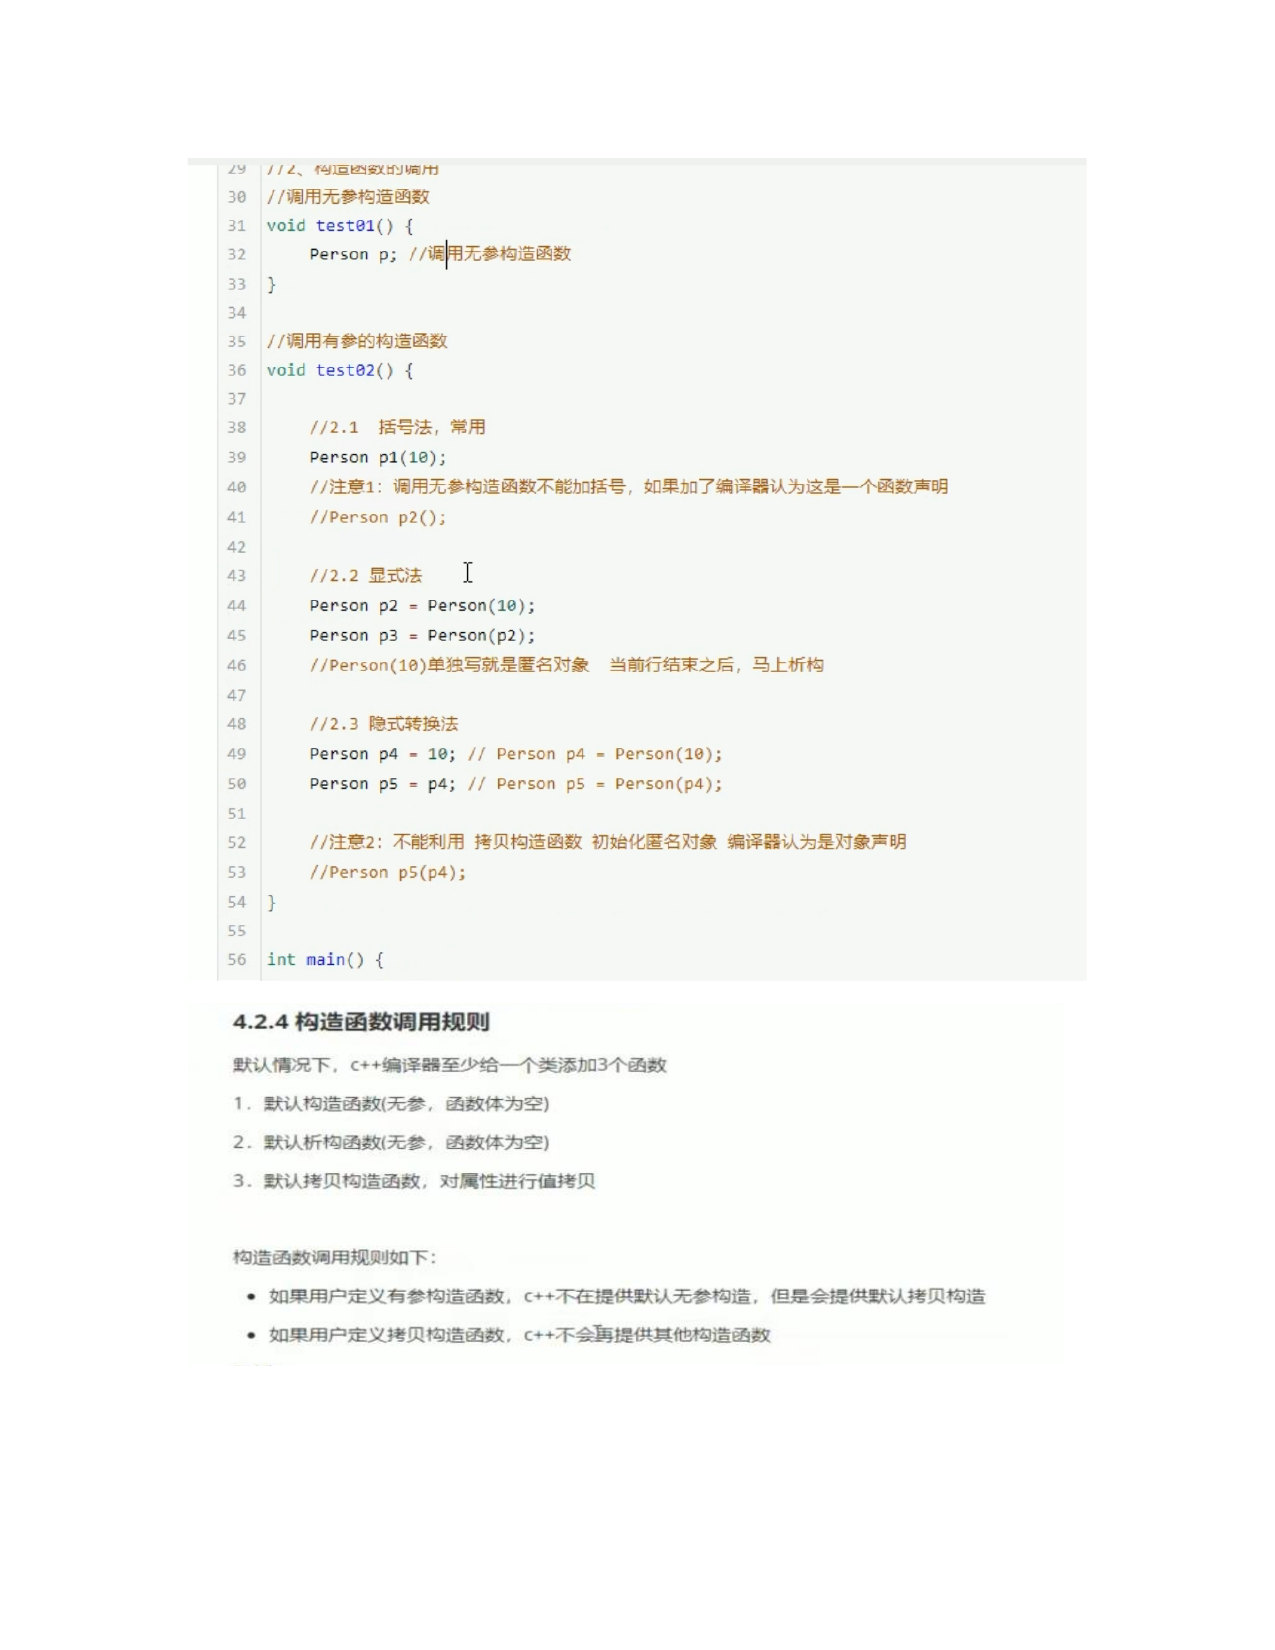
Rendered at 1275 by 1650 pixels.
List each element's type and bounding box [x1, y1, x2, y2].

picture [187, 158, 1087, 981]
picture [187, 1003, 1064, 1366]
